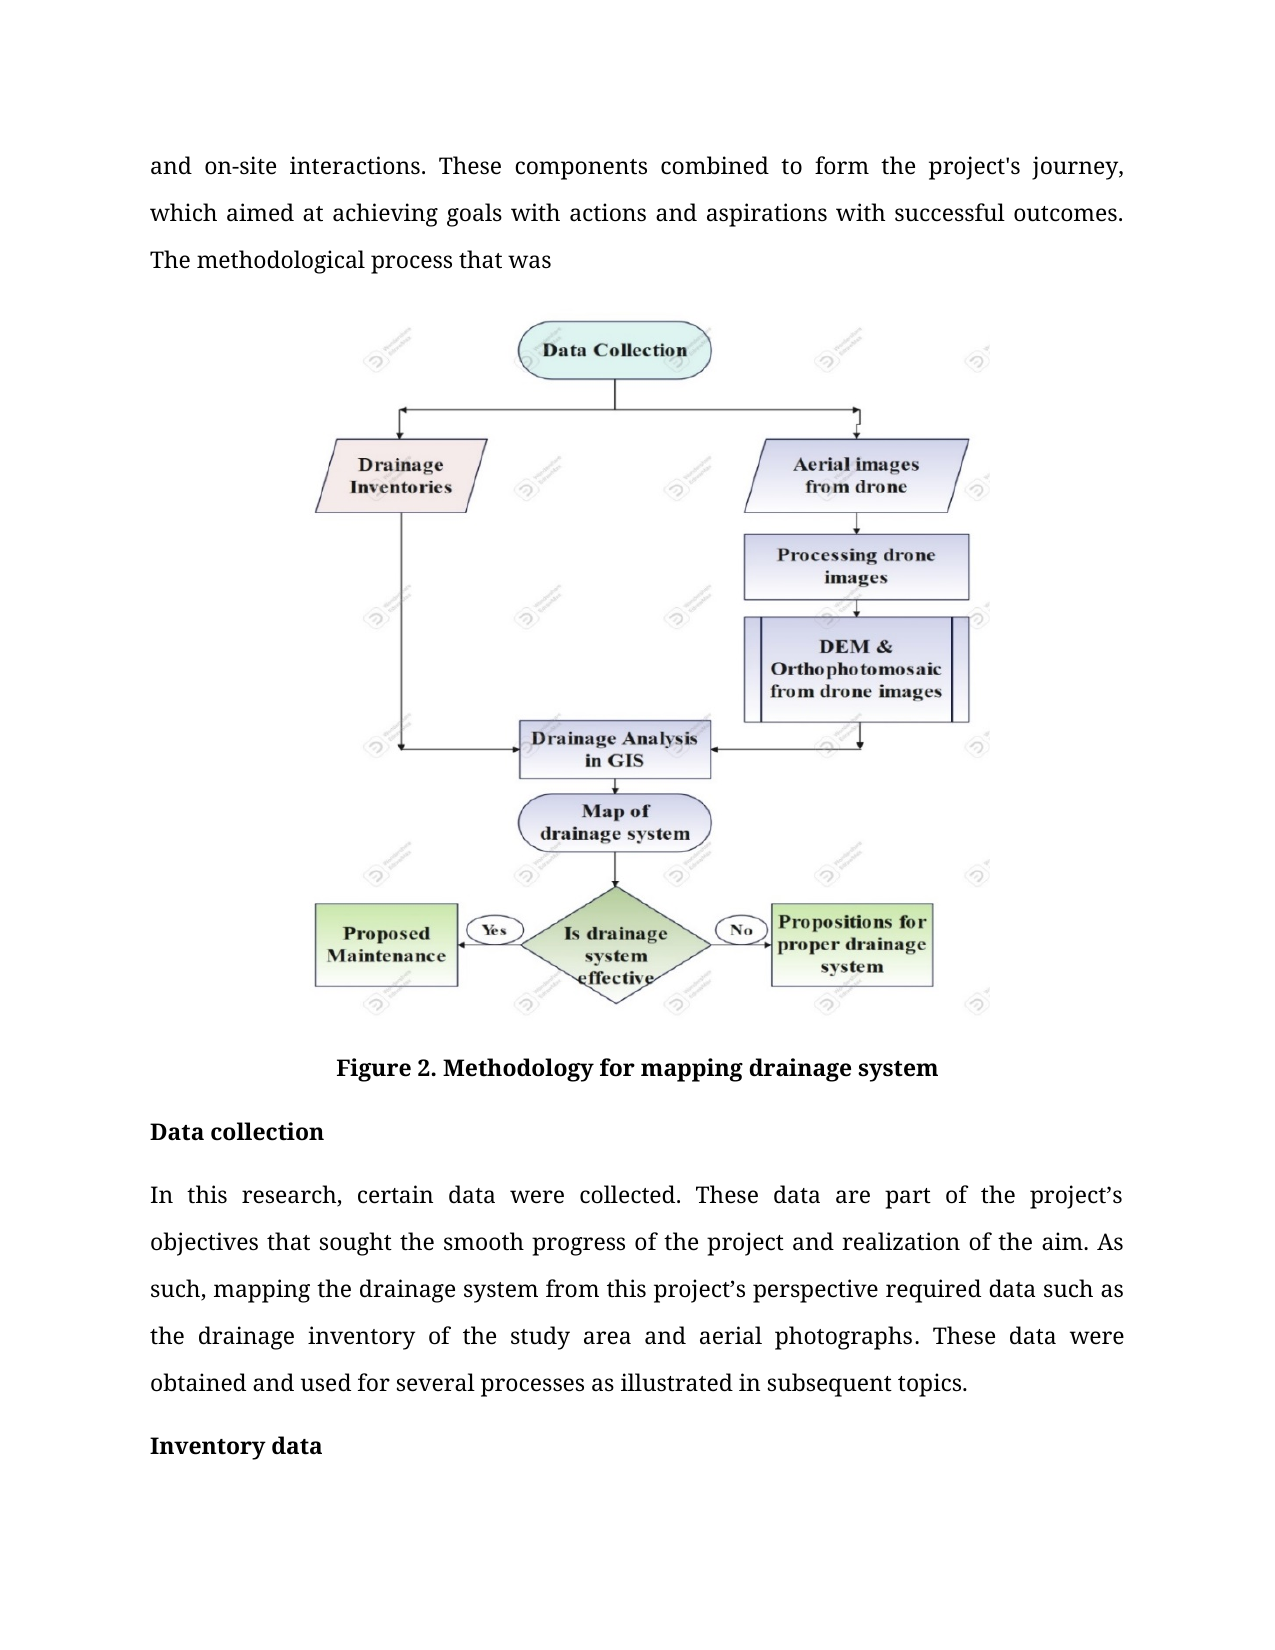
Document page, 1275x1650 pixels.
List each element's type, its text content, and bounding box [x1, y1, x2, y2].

picture [285, 307, 990, 1022]
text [150, 150, 1125, 275]
text Data collection [150, 1115, 1125, 1147]
subtitle Figure 2. Methodology for mapping drainage system [150, 1052, 1125, 1083]
text Inventory data [150, 1430, 1125, 1461]
text In this research, certain data were collected. These data are part of the project’s objectives that sought the smooth progress of the project and realization of the aim. As such, mapping the drainage system from this project’s perspective required data such as the drainage inventory of the study area and aerial photographs. These data were obtained and used for several processes as illustrated in subsequent topics. [150, 1179, 1125, 1398]
